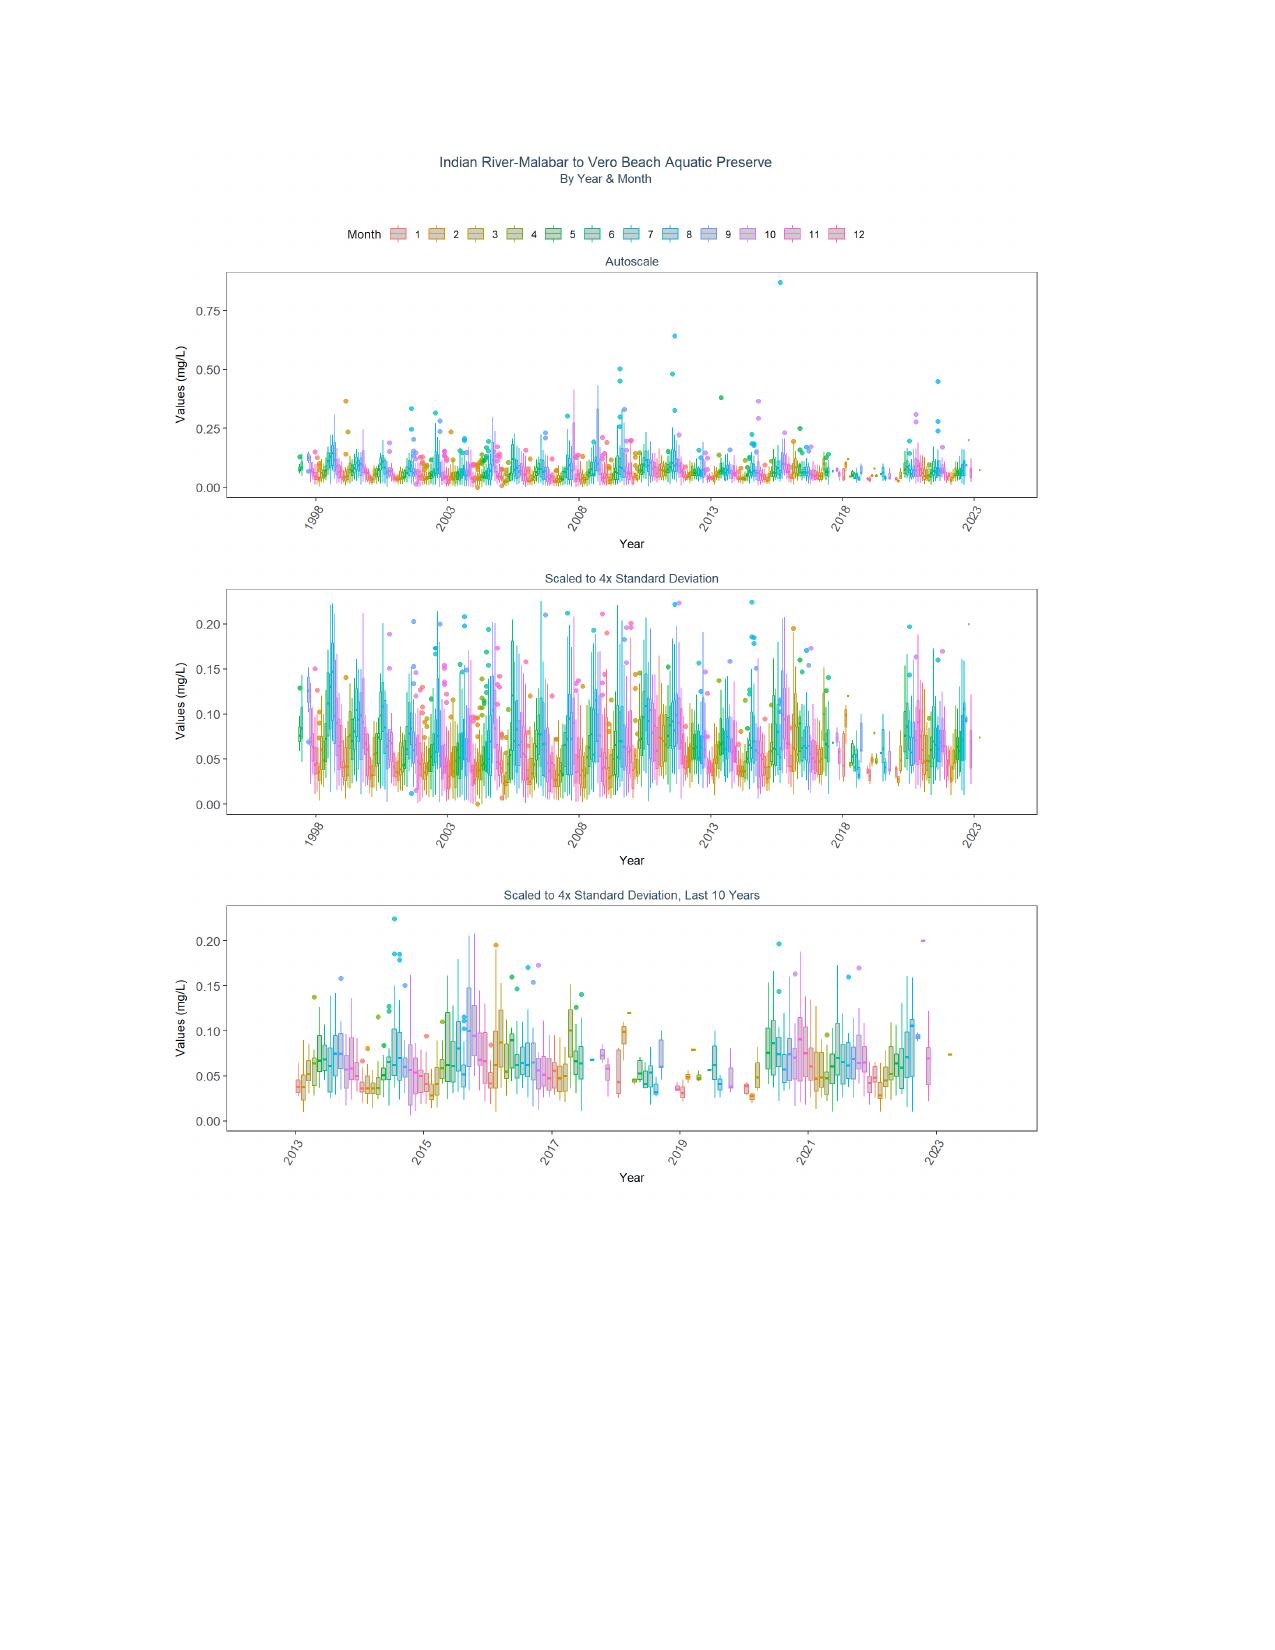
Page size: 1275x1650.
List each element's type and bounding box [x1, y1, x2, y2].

picture [168, 150, 1044, 1200]
